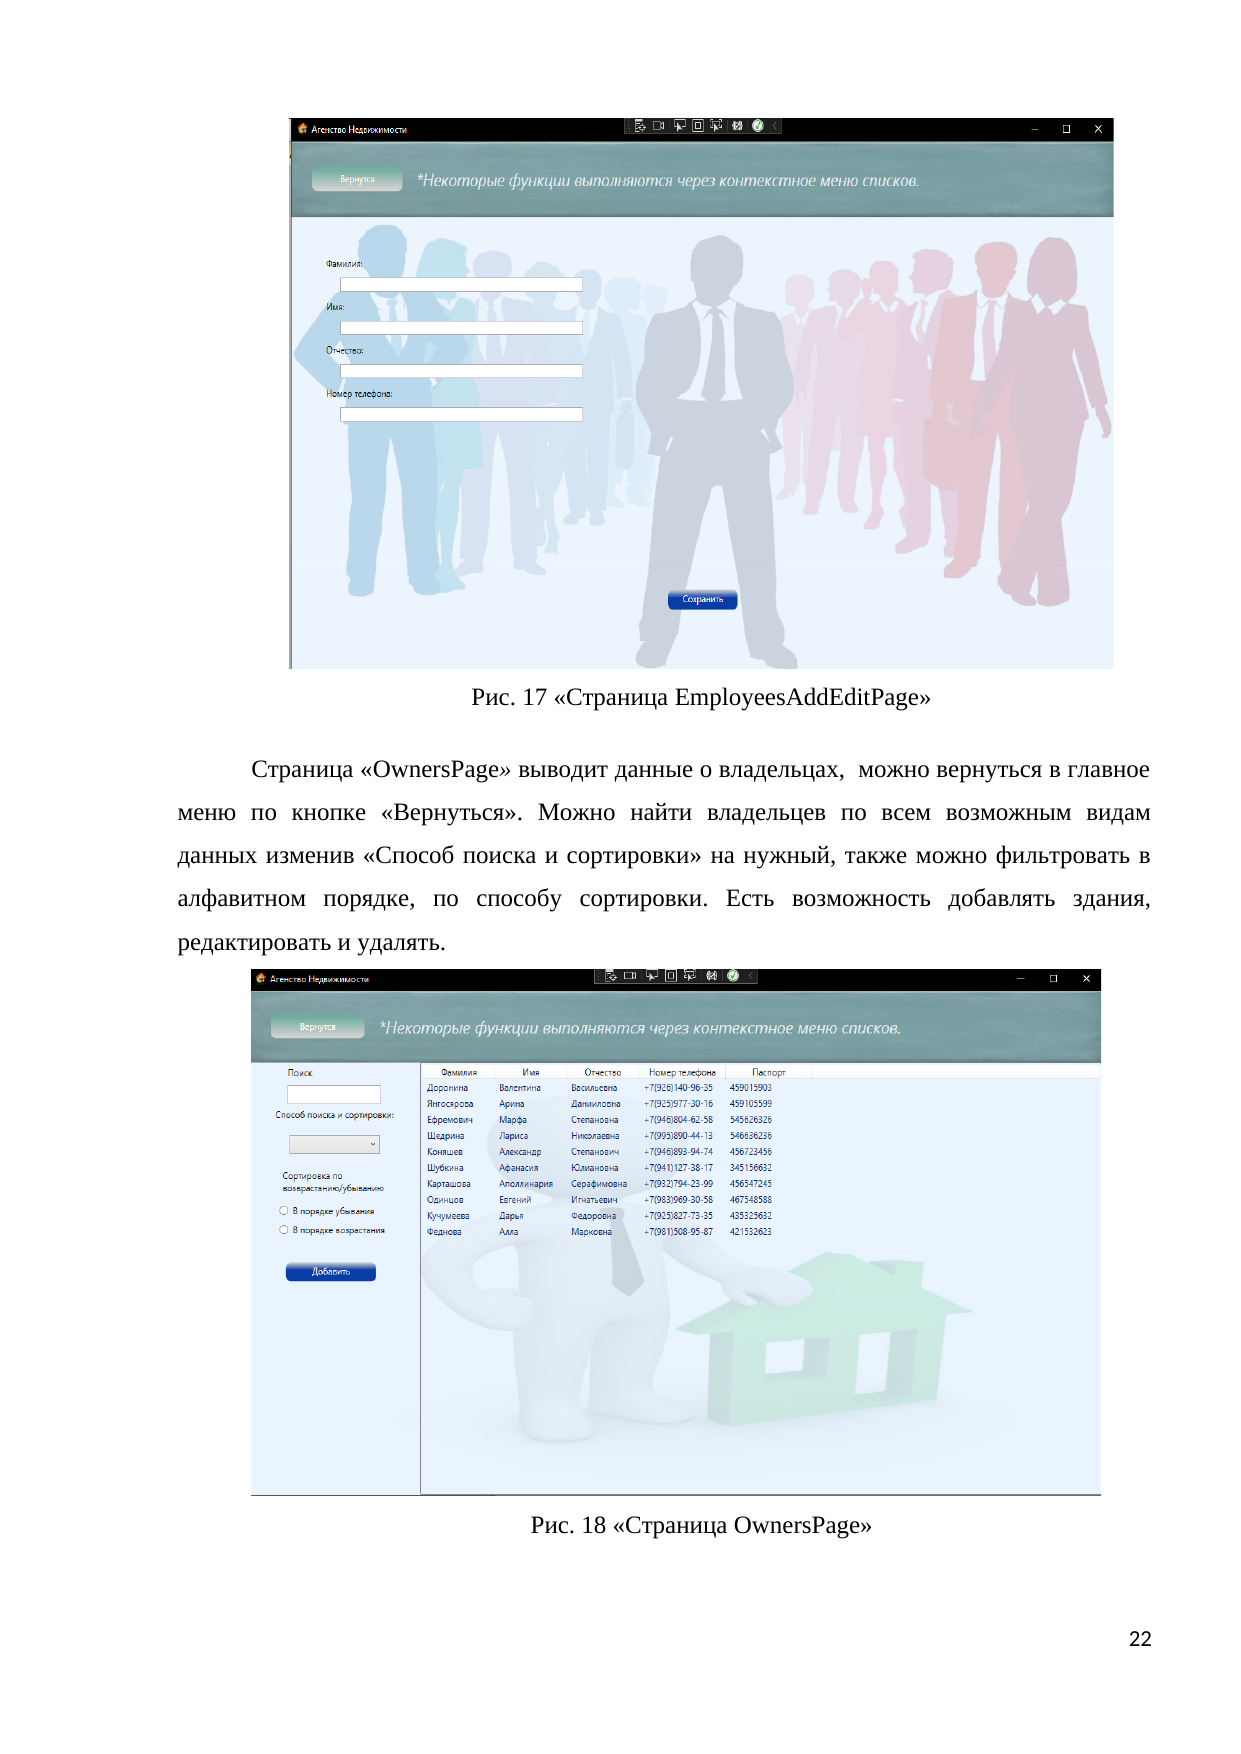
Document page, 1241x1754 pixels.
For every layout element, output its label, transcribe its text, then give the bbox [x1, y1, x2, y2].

picture [289, 118, 1114, 669]
text Рис. 18 «Страница OwnersPage» [177, 1510, 1152, 1538]
text Рис. 17 «Страница EmployeesAddEditPage» [177, 682, 1152, 711]
picture [251, 969, 1102, 1496]
text Страница «OwnersPage» выводит данные о владельцах, можно вернуться в главное меню по кнопке «Вернуться». Можно найти владельцев по всем возможным видам данных изменив «Способ поиска и сортировки» на нужный, также можно фильтровать в алфавитном порядке, по способу сортировки. Есть возможность добавлять здания, редактировать и удалять. [177, 754, 1152, 955]
